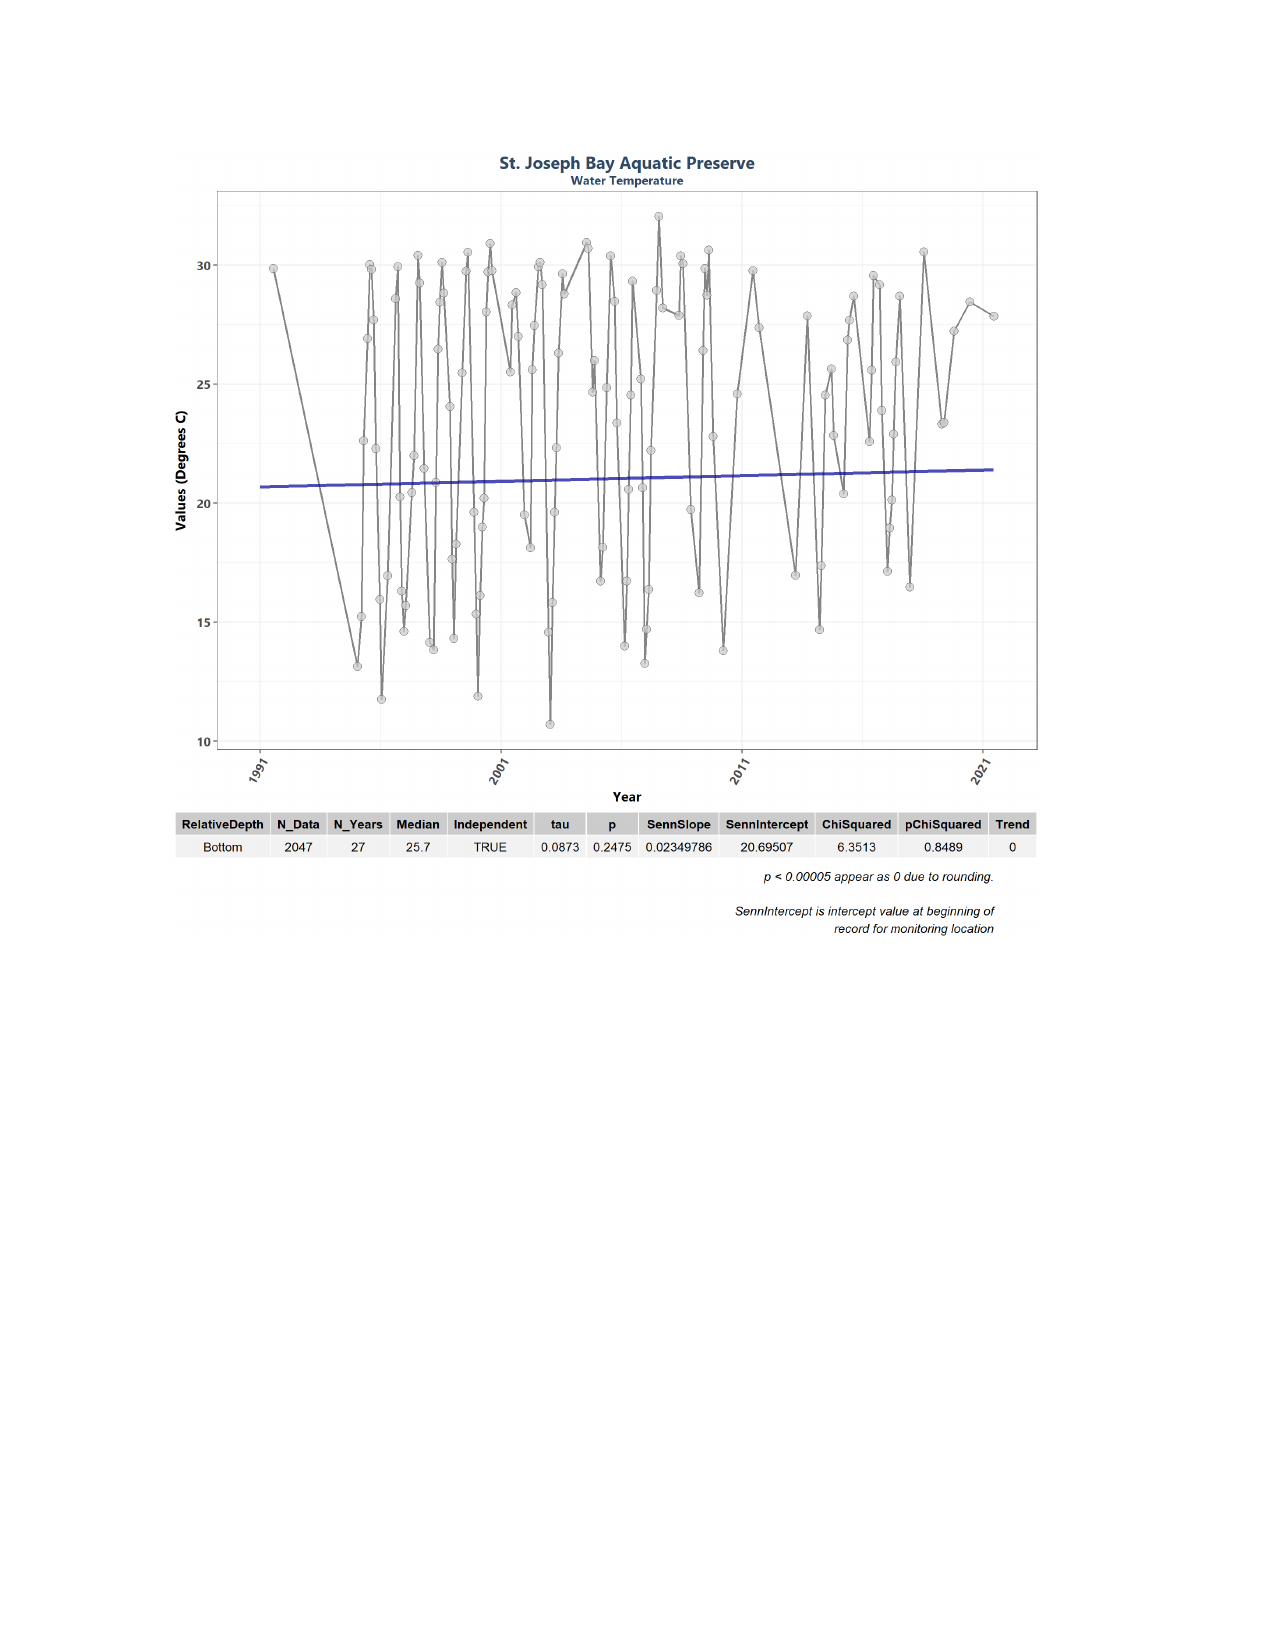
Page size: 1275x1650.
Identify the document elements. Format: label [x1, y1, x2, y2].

picture [168, 150, 1044, 938]
